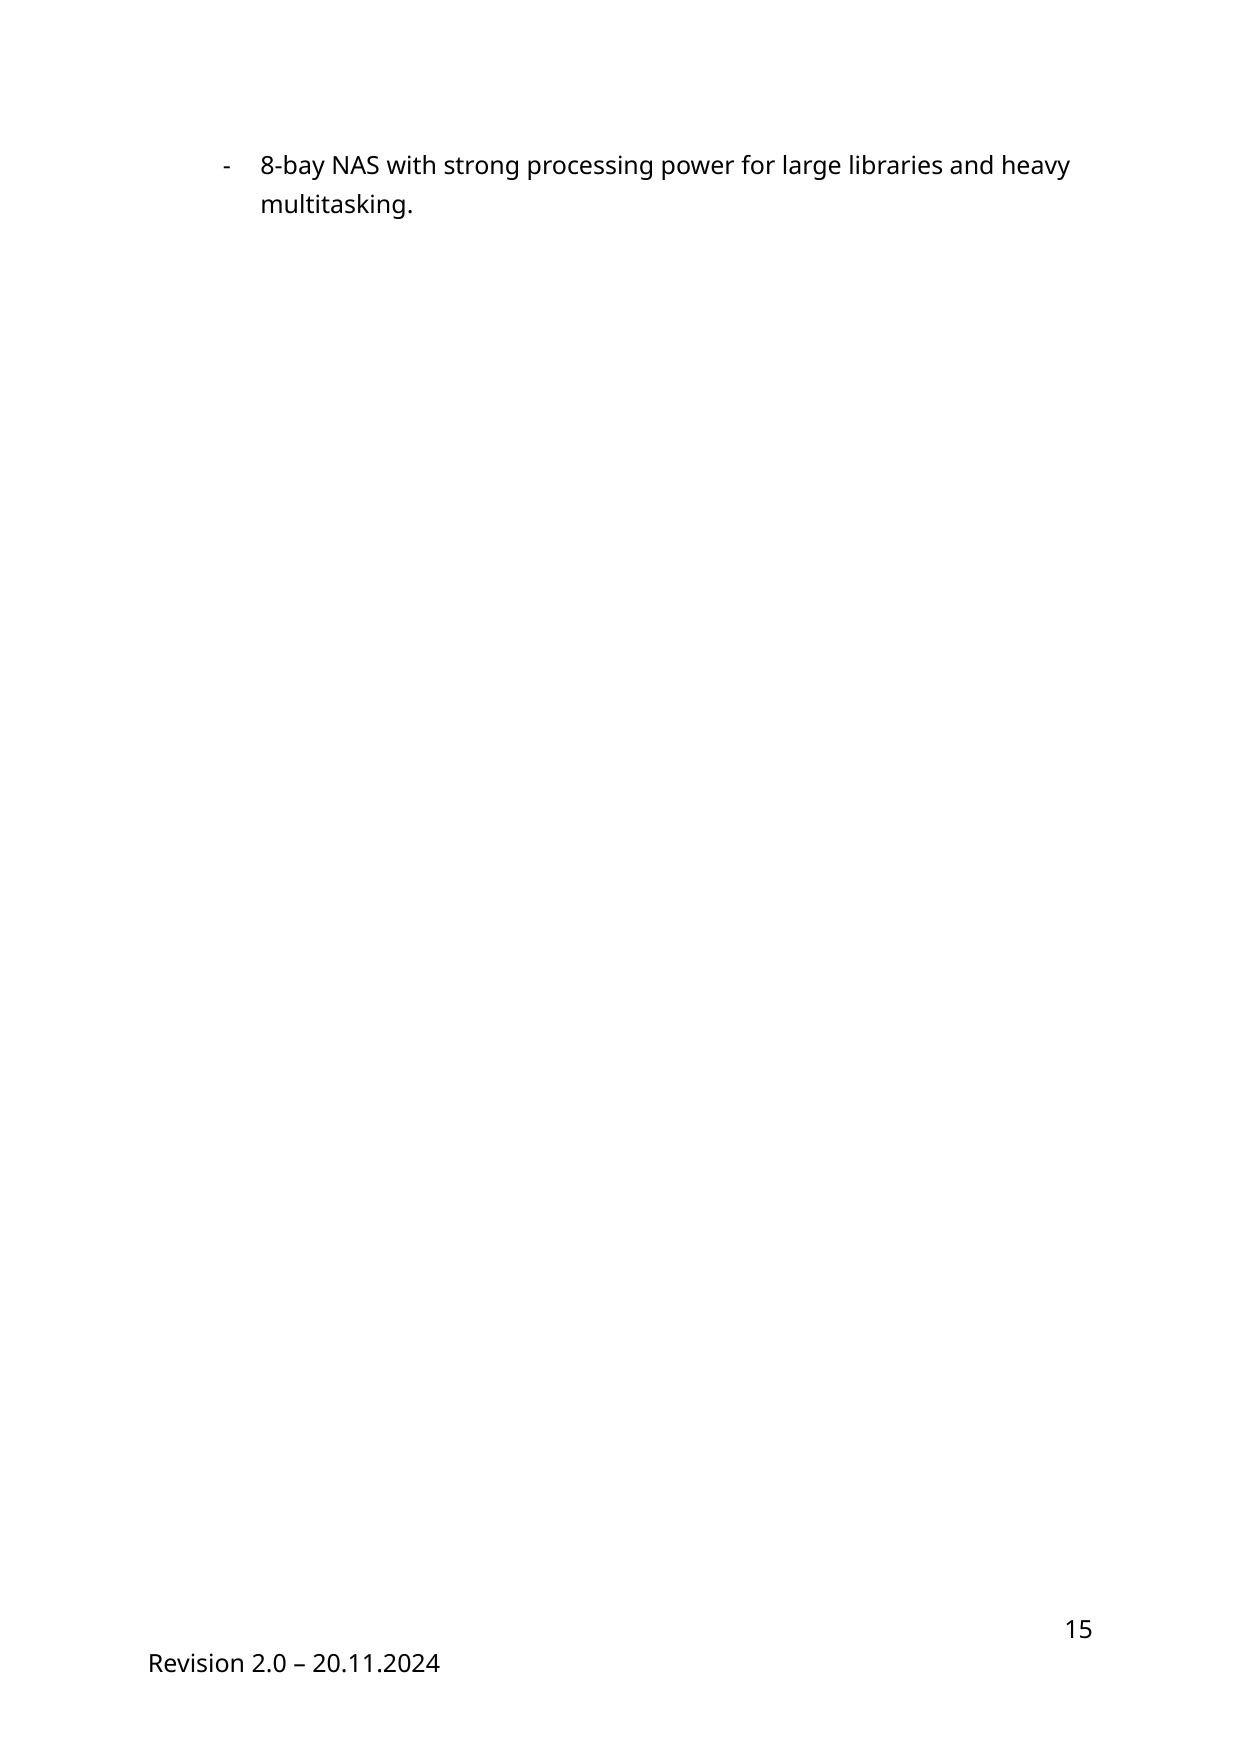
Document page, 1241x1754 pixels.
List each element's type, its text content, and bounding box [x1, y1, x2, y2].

list 8-bay NAS with strong processing power for large libraries and heavy multitasking. [223, 148, 1093, 221]
